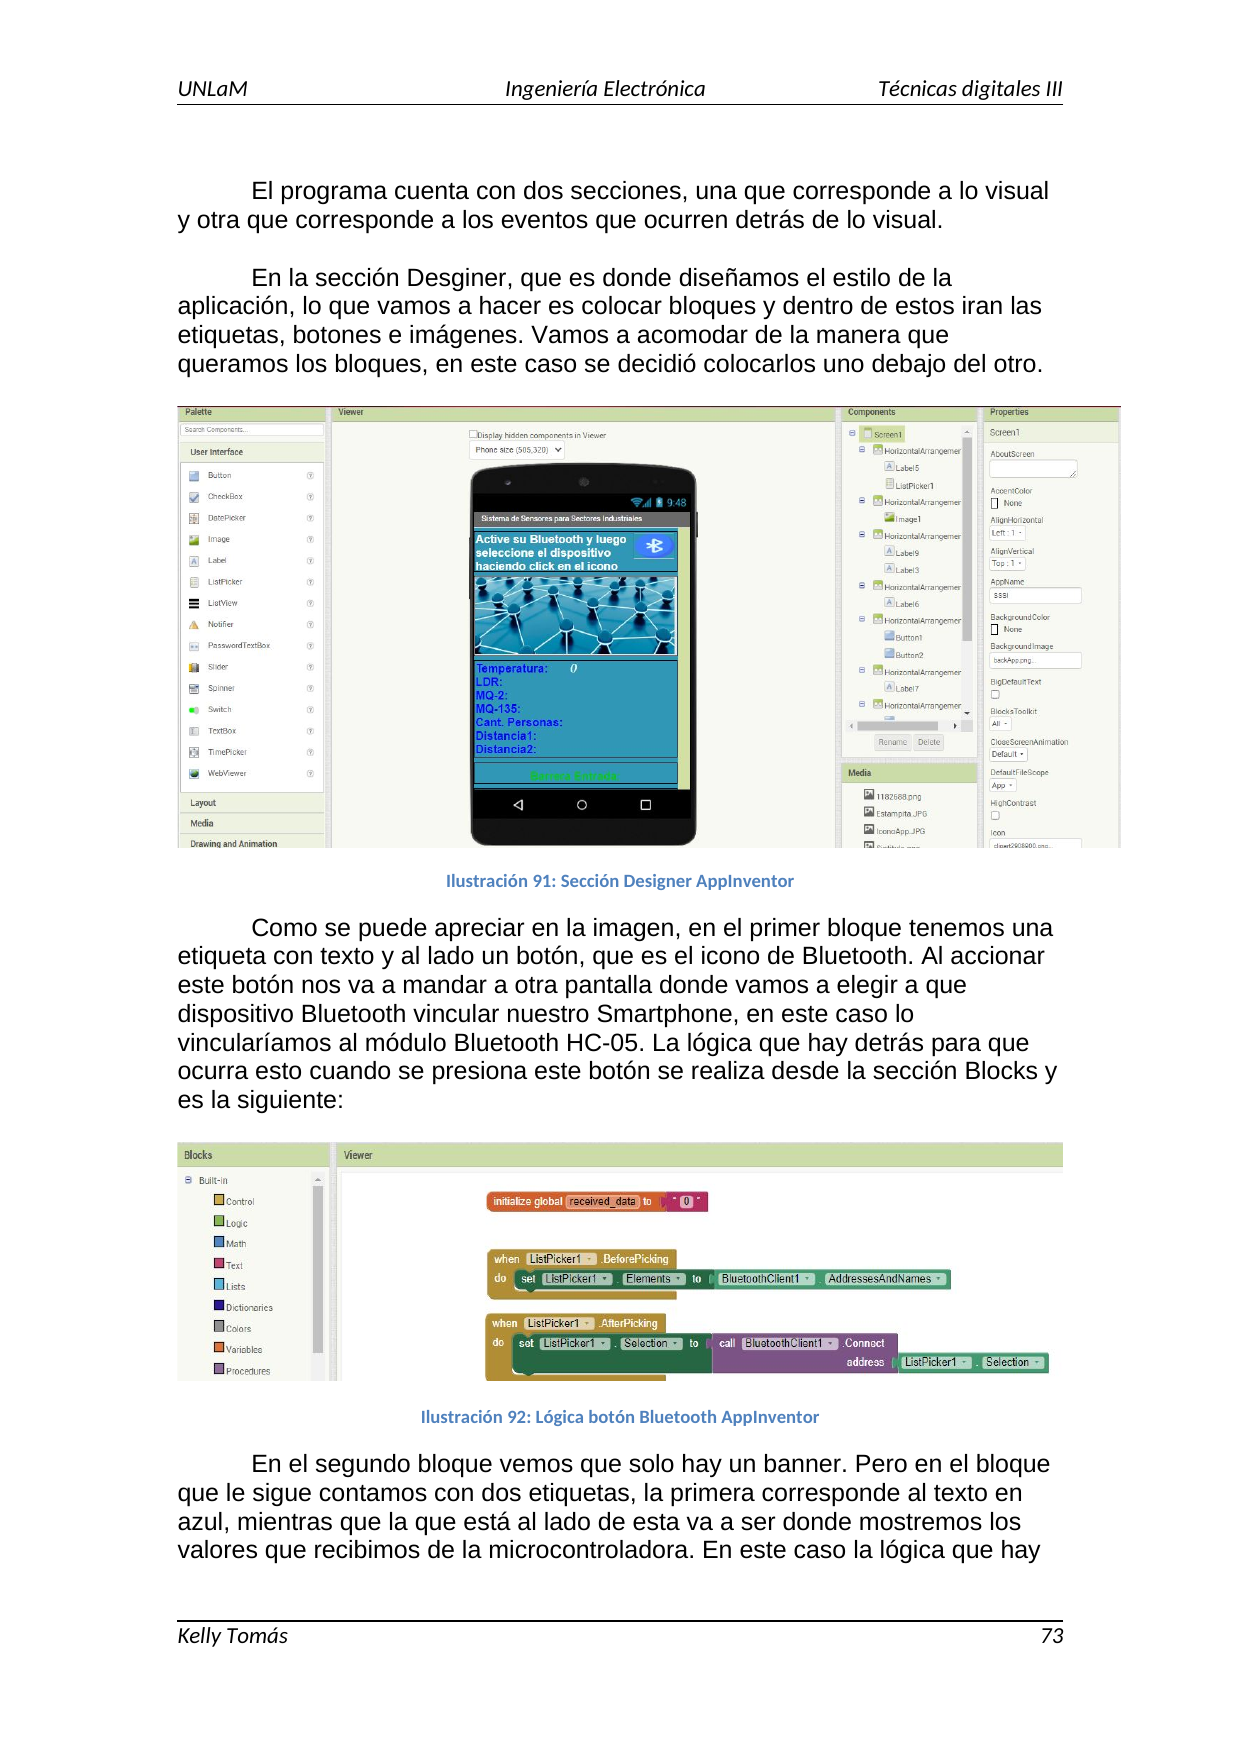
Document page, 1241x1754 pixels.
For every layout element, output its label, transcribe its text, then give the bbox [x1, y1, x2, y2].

picture [177, 1142, 1063, 1381]
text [177, 1449, 1063, 1564]
picture [177, 406, 1121, 848]
text El programa cuenta con dos secciones, una que corresponde a lo visual y otra que corresponde a los eventos que ocurren detrás de lo visual. [177, 176, 1063, 234]
text En la sección Desginer, que es donde diseñamos el estilo de la aplicación, lo que vamos a hacer es colocar bloques y dentro de estos iran las etiquetas, botones e imágenes. Vamos a acomodar de la manera que queramos los bloques, en este caso se decidió colocarlos uno debajo del otro. [177, 263, 1063, 378]
text Como se puede apreciar en la imagen, en el primer bloque tenemos una etiqueta con texto y al lado un botón, que es el icono de Bluetooth. Al accionar este botón nos va a mandar a otra pantalla donde vamos a elegir a que dispositivo Bluetooth vincular nuestro Smartphone, en este caso lo vincularíamos al módulo Bluetooth HC-05. La lógica que hay detrás para que ocurra esto cuando se presiona este botón se realiza desde la sección Blocks y es la siguiente: [177, 913, 1063, 1114]
